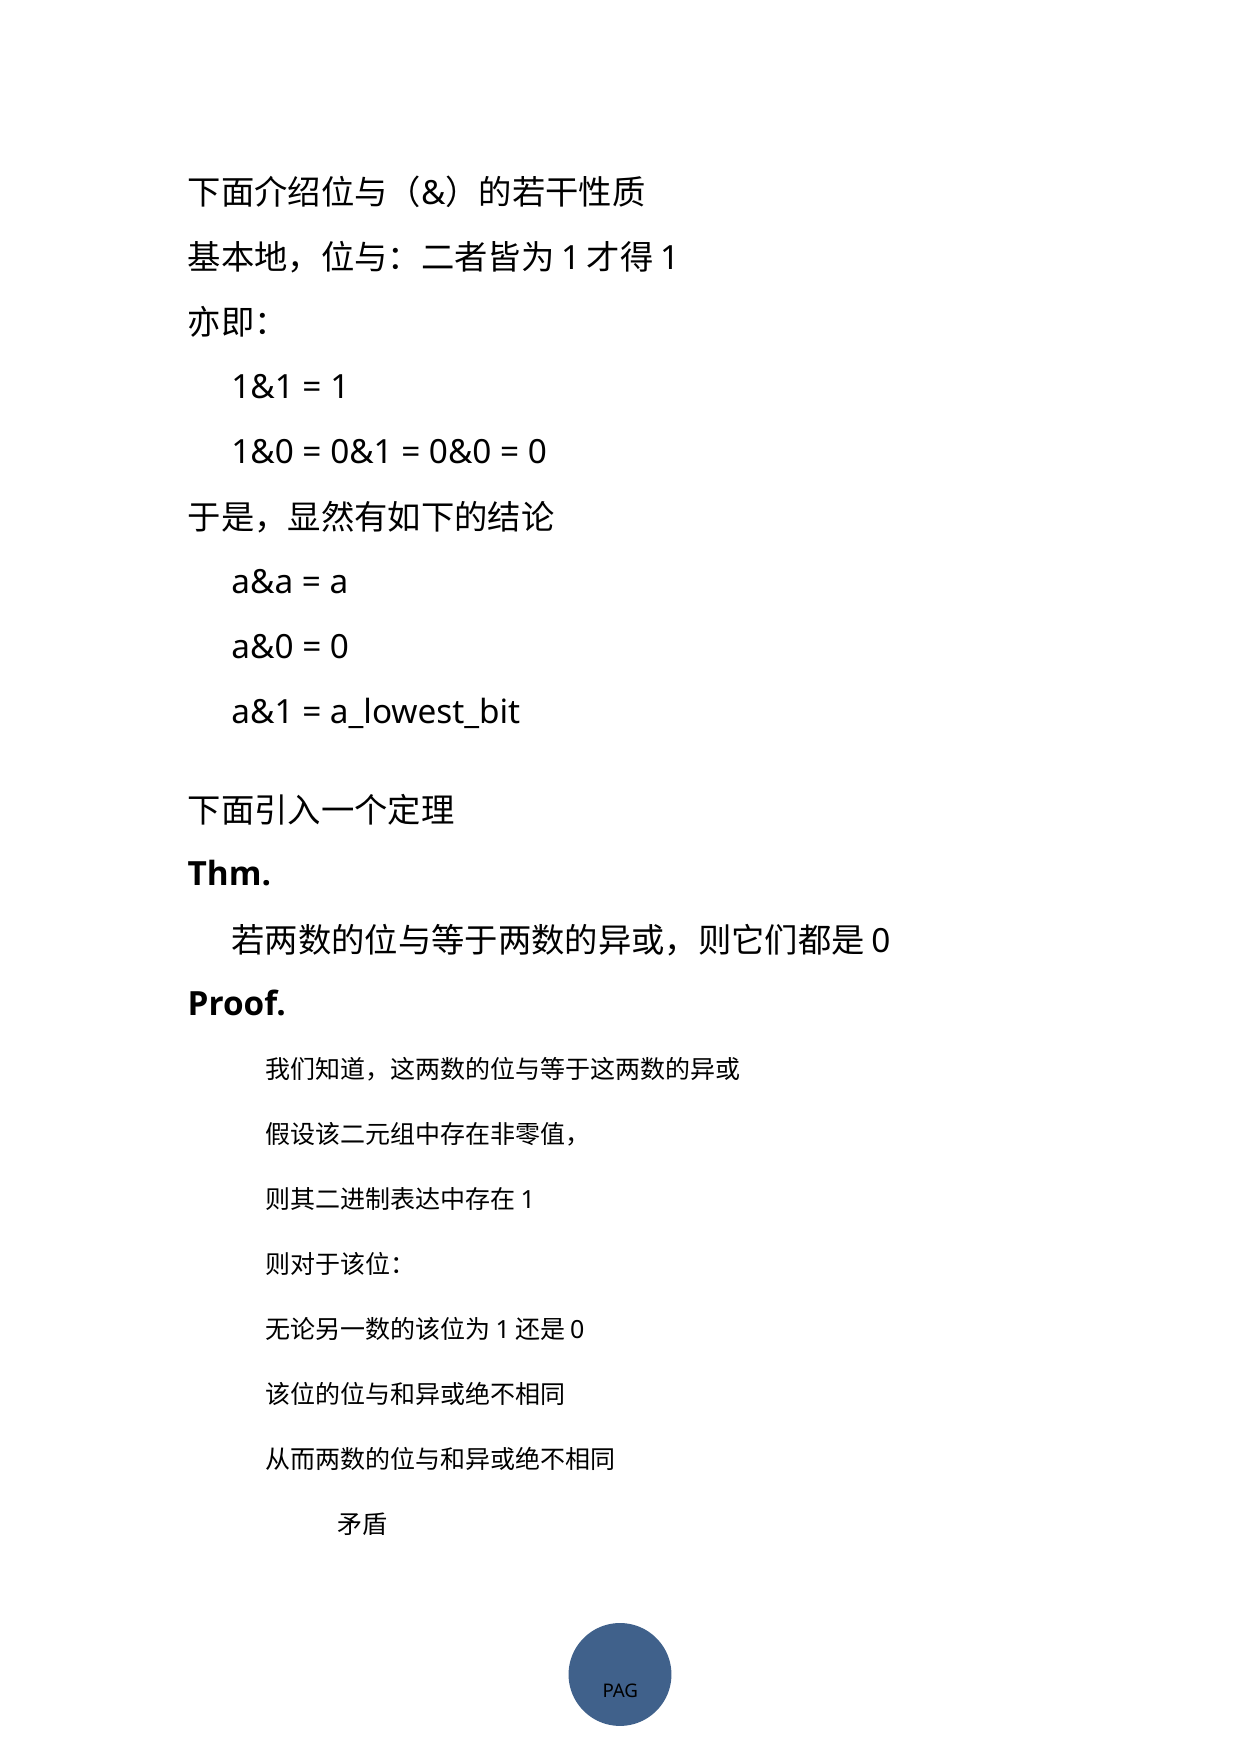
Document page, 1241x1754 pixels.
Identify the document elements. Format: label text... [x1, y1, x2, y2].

text 亦即： [187, 288, 1053, 353]
text 从而两数的位与和异或绝不相同 [187, 1425, 1053, 1490]
text a&1 = a_lowest_bit [187, 678, 1053, 743]
text 下面引入一个定理 [187, 775, 1053, 840]
text 1&1 = 1 [187, 353, 1053, 418]
text 该位的位与和异或绝不相同 [187, 1360, 1053, 1425]
text 矛盾 [187, 1490, 1053, 1555]
text 基本地，位与：二者皆为1才得1 [187, 223, 1053, 288]
text 下面介绍位与（&）的若干性质 [187, 158, 1053, 223]
text 若两数的位与等于两数的异或，则它们都是0 [187, 905, 1053, 970]
text Thm. [187, 840, 1053, 905]
text 假设该二元组中存在非零值， [187, 1100, 1053, 1165]
text 我们知道，这两数的位与等于这两数的异或 [187, 1035, 1053, 1100]
text a&0 = 0 [187, 613, 1053, 678]
text 无论另一数的该位为1还是0 [187, 1295, 1053, 1360]
text 于是，显然有如下的结论 [187, 483, 1053, 548]
text 则对于该位： [187, 1230, 1053, 1295]
text a&a = a [187, 548, 1053, 613]
text 则其二进制表达中存在1 [187, 1165, 1053, 1230]
text 1&0 = 0&1 = 0&0 = 0 [187, 418, 1053, 483]
text Proof. [187, 970, 1053, 1035]
